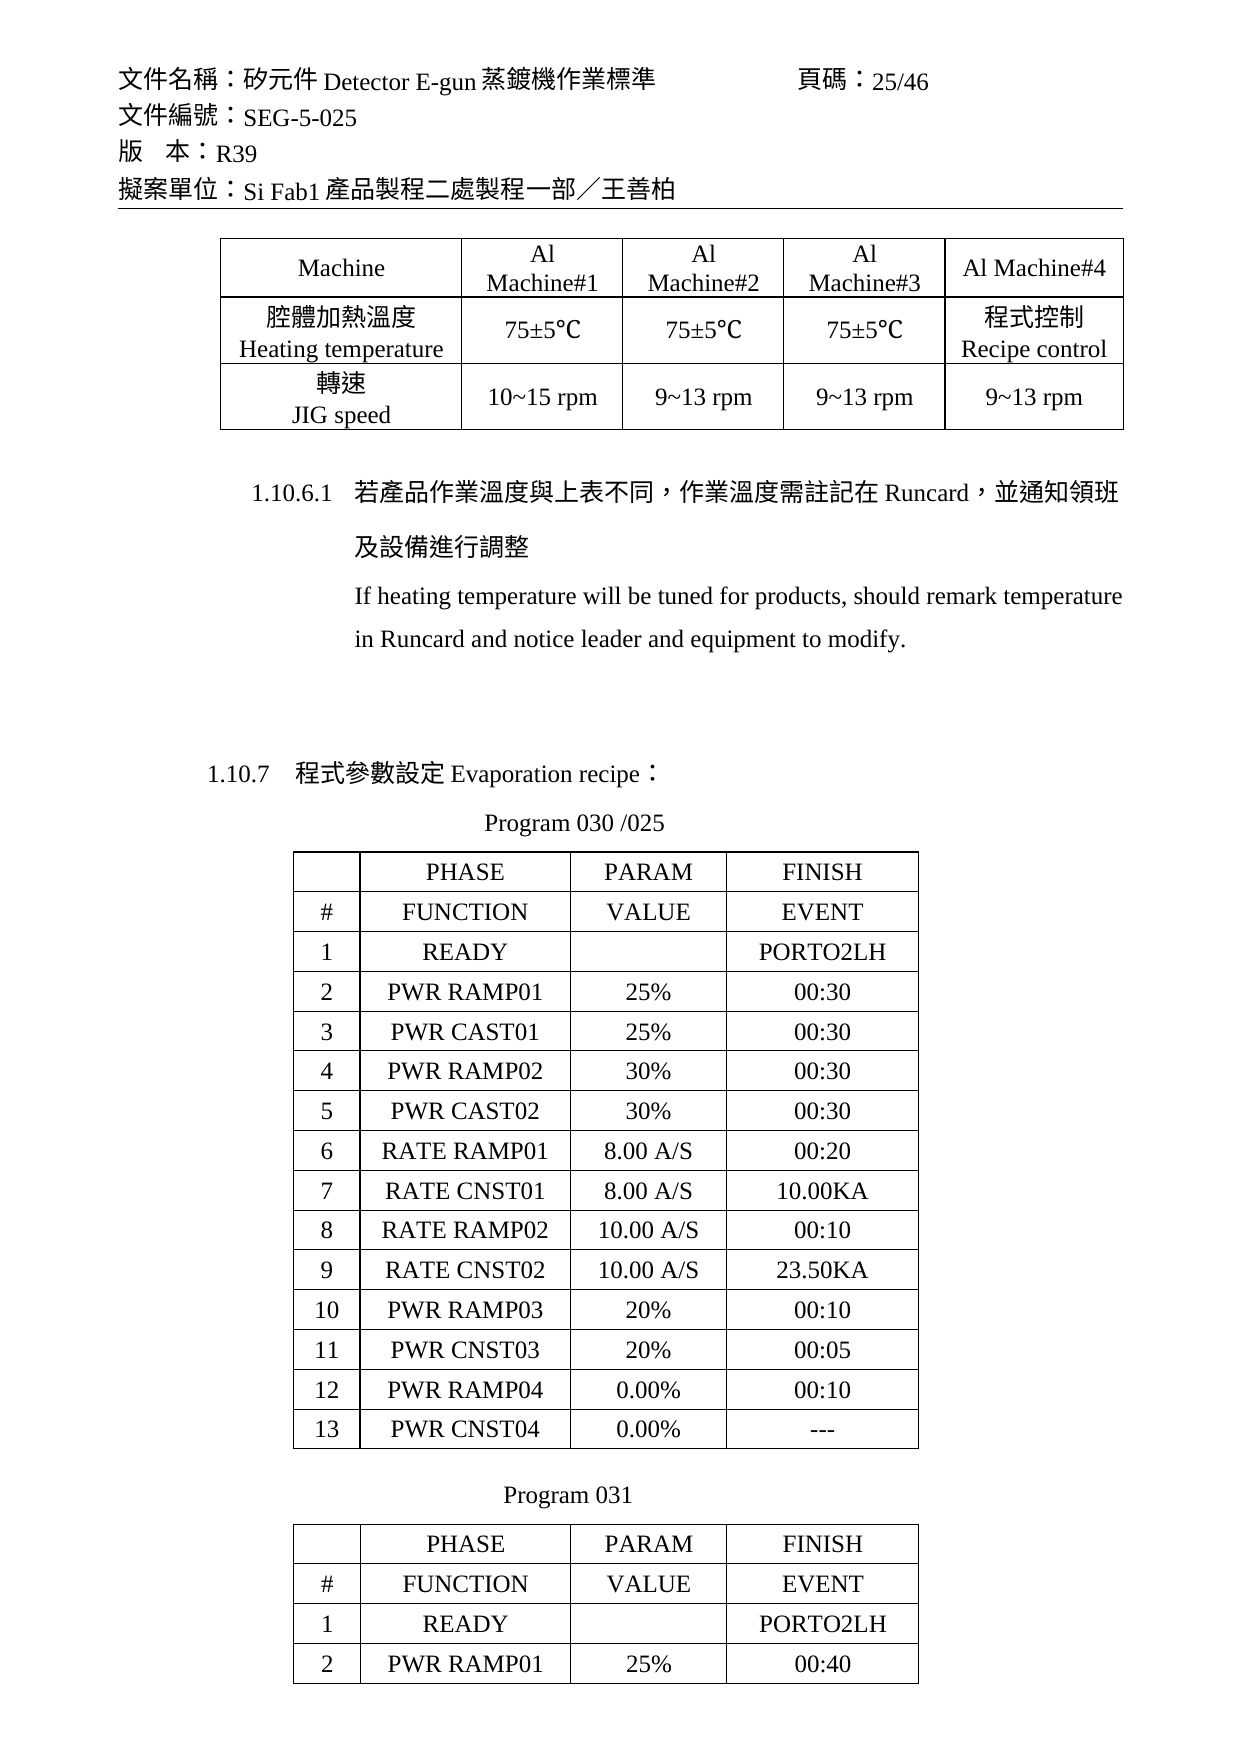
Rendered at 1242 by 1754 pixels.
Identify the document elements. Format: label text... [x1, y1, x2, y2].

table_cell PWR CAST02 [361, 1091, 570, 1130]
table_cell 13 [294, 1410, 359, 1448]
table_header 鋁三 Al Machine#3 [784, 239, 944, 296]
table_cell 25% [571, 1012, 726, 1050]
table_cell READY [361, 1604, 570, 1643]
table_cell 8 [294, 1211, 359, 1249]
table_cell 程式控制 Recipe control [946, 298, 1123, 362]
table_cell PWR CNST03 [361, 1330, 570, 1369]
table_cell 2 [294, 1644, 360, 1683]
table_cell PWR CAST01 [361, 1012, 570, 1050]
table_cell VALUE [571, 892, 726, 931]
table_cell 00:40 [727, 1644, 918, 1683]
table_header PHASE [361, 853, 570, 891]
table_cell 7 [294, 1171, 359, 1209]
table_header [294, 1525, 360, 1563]
table_cell 10.00 A/S [571, 1211, 726, 1249]
table_cell PWR RAMP02 [361, 1051, 570, 1090]
table_cell 00:05 [727, 1330, 918, 1369]
table_header PARAM [571, 1525, 726, 1563]
table_cell 25% [571, 1644, 726, 1683]
list 若產品作業溫度與上表不同，作業溫度需註記在Runcard，並通知領班及設備進行調整 [251, 473, 1123, 563]
table_cell 20% [571, 1290, 726, 1329]
table_cell 0.00% [571, 1410, 726, 1448]
table_cell 25% [571, 972, 726, 1011]
table_cell RATE CNST01 [361, 1171, 570, 1209]
table_header 鋁二 Al Machine#2 [623, 239, 783, 296]
table_cell 10 [294, 1290, 359, 1329]
table_cell 00:30 [727, 1012, 918, 1050]
table_cell 3 [294, 1012, 359, 1050]
table_cell READY [361, 932, 570, 971]
table_cell RATE RAMP01 [361, 1131, 570, 1170]
list 程式參數設定Evaporation recipe： [207, 754, 1123, 790]
table_cell 1 [294, 1604, 360, 1643]
table_cell 12 [294, 1370, 359, 1408]
table_cell 5 [294, 1091, 359, 1130]
table_cell PORTO2LH [727, 932, 918, 971]
table_cell PWR RAMP01 [361, 972, 570, 1011]
table_cell 9~13 rpm [623, 364, 783, 428]
table_cell # [294, 892, 359, 931]
table_cell PWR CNST04 [361, 1410, 570, 1448]
table_cell [571, 932, 726, 971]
table_cell VALUE [571, 1564, 726, 1603]
table_cell 00:10 [727, 1290, 918, 1329]
table_cell 8.00 A/S [571, 1131, 726, 1170]
table_cell 11 [294, 1330, 359, 1369]
table_cell 6 [294, 1131, 359, 1170]
table_cell 1 [294, 932, 359, 971]
table_cell 30% [571, 1051, 726, 1090]
table_cell 20% [571, 1330, 726, 1369]
table_cell 0.00% [571, 1370, 726, 1408]
table_cell 75±5℃ [784, 298, 944, 362]
table_cell 10.00 A/S [571, 1250, 726, 1289]
table_cell [571, 1604, 726, 1643]
text Program 031 [118, 1480, 962, 1509]
table_cell 4 [294, 1051, 359, 1090]
table_cell 00:20 [727, 1131, 918, 1170]
table_cell EVENT [727, 892, 918, 931]
table_cell 00:30 [727, 1051, 918, 1090]
table_cell 轉速 JIG speed [221, 364, 461, 428]
table_cell 10~15 rpm [462, 364, 622, 428]
table_cell PWR RAMP01 [361, 1644, 570, 1683]
table_cell EVENT [727, 1564, 918, 1603]
text Program 030 /025 [118, 808, 962, 837]
table_cell --- [727, 1410, 918, 1448]
list If heating temperature will be tuned for products, should remark temperature in Runcard and notice leader and equipment to modify. [354, 581, 1123, 653]
table_cell RATE RAMP02 [361, 1211, 570, 1249]
table_cell 00:30 [727, 1091, 918, 1130]
table_cell 75±5℃ [623, 298, 783, 362]
table_cell 23.50KA [727, 1250, 918, 1289]
table_header FINISH [727, 1525, 918, 1563]
table_header 鋁四 Al Machine#4 [946, 239, 1123, 296]
table_cell 75±5℃ [462, 298, 622, 362]
table_header PARAM [571, 853, 726, 891]
table_cell 00:10 [727, 1370, 918, 1408]
table_cell 9~13 rpm [784, 364, 944, 428]
table_cell 30% [571, 1091, 726, 1130]
table_cell 00:30 [727, 972, 918, 1011]
table_header 機台 Machine [221, 239, 461, 296]
table_cell 9~13 rpm [946, 364, 1123, 428]
table_cell FUNCTION [361, 892, 570, 931]
table_header FINISH [727, 853, 918, 891]
table_cell PWR RAMP04 [361, 1370, 570, 1408]
table_cell 腔體加熱溫度 Heating temperature [221, 298, 461, 362]
table_header [294, 853, 359, 891]
table_cell 10.00KA [727, 1171, 918, 1209]
table_cell PORTO2LH [727, 1604, 918, 1643]
table_cell 2 [294, 972, 359, 1011]
table_cell FUNCTION [361, 1564, 570, 1603]
table_cell 9 [294, 1250, 359, 1289]
table_cell 8.00 A/S [571, 1171, 726, 1209]
table_header PHASE [361, 1525, 570, 1563]
table_cell RATE CNST02 [361, 1250, 570, 1289]
table_cell PWR RAMP03 [361, 1290, 570, 1329]
table_cell # [294, 1564, 360, 1603]
table_header 鋁一 Al Machine#1 [462, 239, 622, 296]
table_cell 00:10 [727, 1211, 918, 1249]
